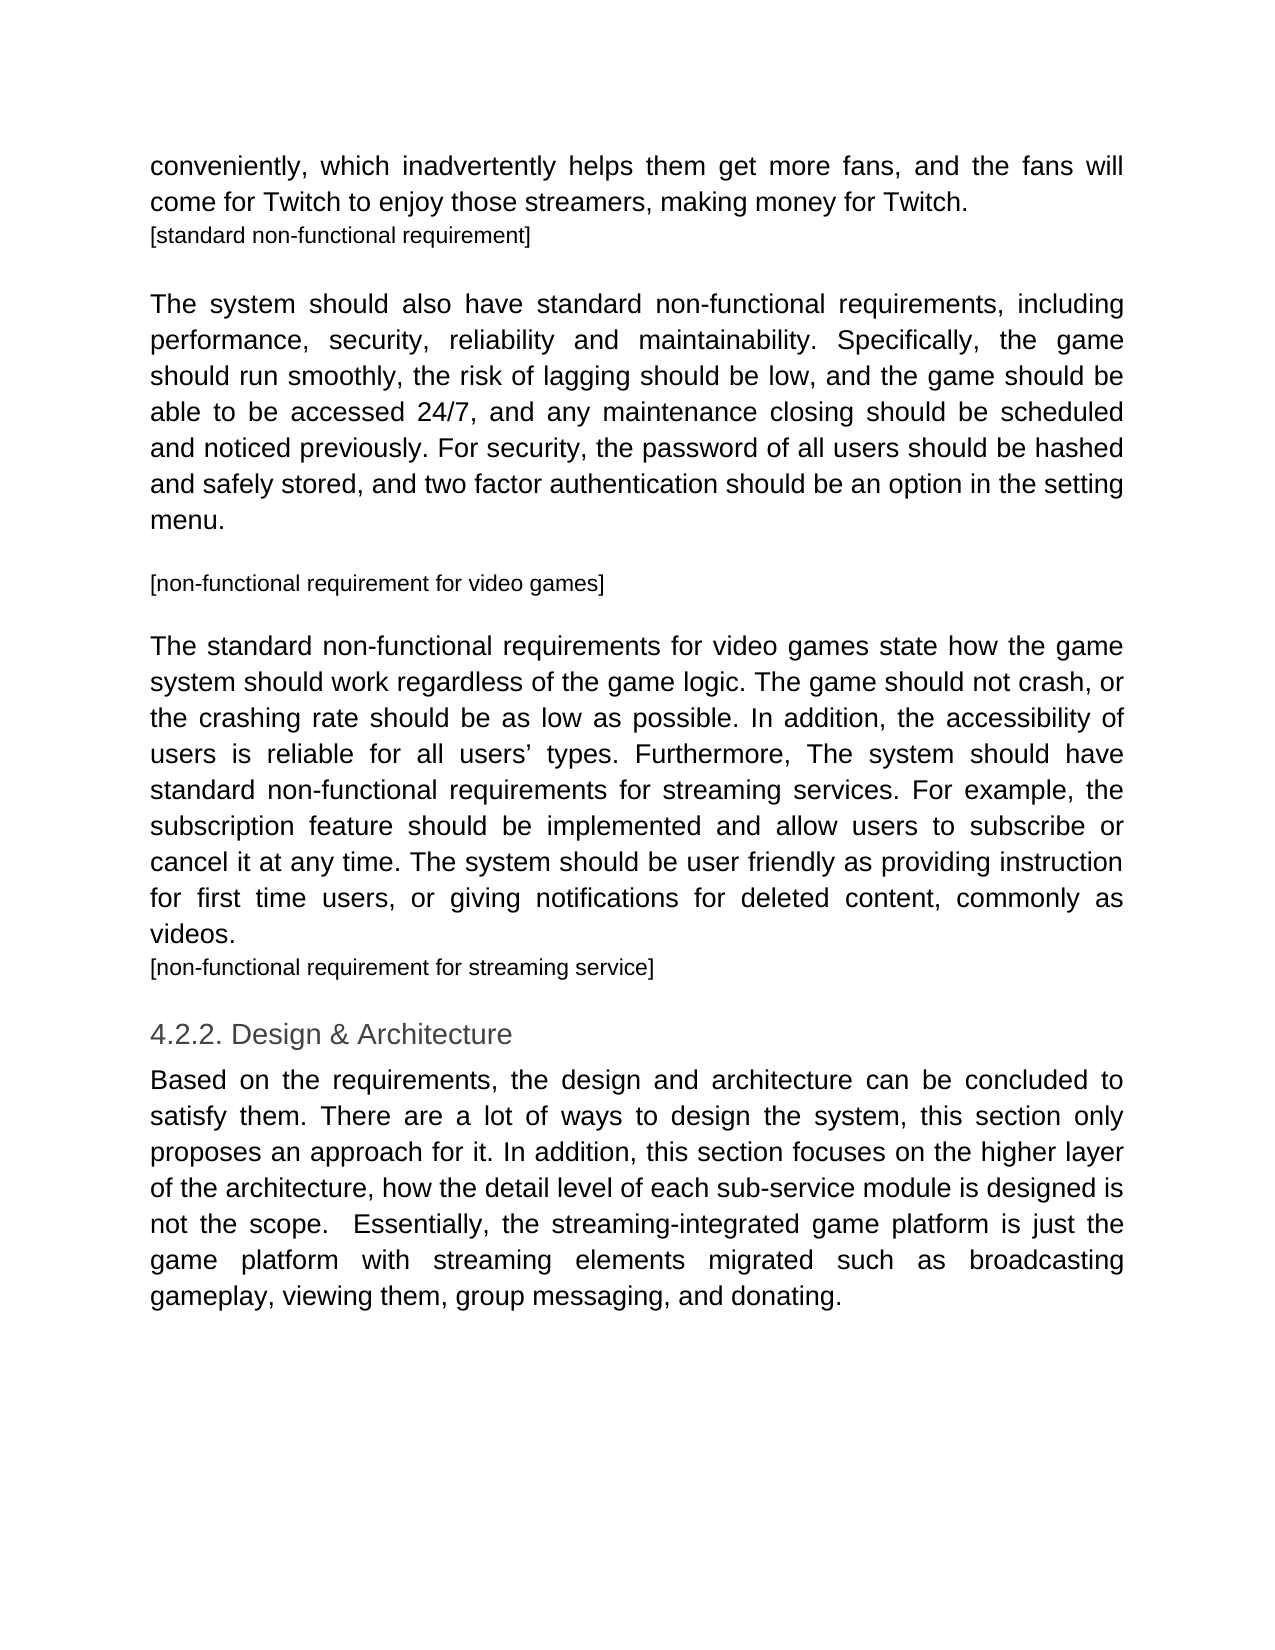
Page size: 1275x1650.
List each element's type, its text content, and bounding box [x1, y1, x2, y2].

text [non-functional requirement for video games] [150, 570, 1125, 596]
text The standard non-functional requirements for video games state how the game system should work regardless of the game logic. The game should not crash, or the crashing rate should be as low as possible. In addition, the accessibility of users is reliable for all users’ types. Furthermore, The system should have standard non-functional requirements for streaming services. For example, the subscription feature should be implemented and allow users to subscribe or cancel it at any time. The system should be user friendly as providing instruction for first time users, or giving notifications for deleted content, commonly as videos. [150, 630, 1125, 949]
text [150, 150, 1125, 217]
text The system should also have standard non-functional requirements, including performance, security, reliability and maintainability. Specifically, the game should run smoothly, the risk of lagging should be low, and the game should be able to be accessed 24/7, and any maintenance closing should be scheduled and noticed previously. For security, the password of all users should be hashed and safely stored, and two factor authentication should be an option in the setting menu. [150, 288, 1125, 535]
text [standard non-functional requirement] [150, 222, 1125, 248]
subtitle 4.2.2. Design & Architecture [150, 1017, 1125, 1051]
text Based on the requirements, the design and architecture can be concluded to satisfy them. There are a lot of ways to design the system, this section only proposes an approach for it. In addition, this section focuses on the higher layer of the architecture, how the detail level of each sub-service module is designed is not the scope. Essentially, the streaming-integrated game platform is just the game platform with streaming elements migrated such as broadcasting gameplay, viewing them, group messaging, and donating. [150, 1064, 1125, 1311]
text [non-functional requirement for streaming service] [150, 954, 1125, 980]
